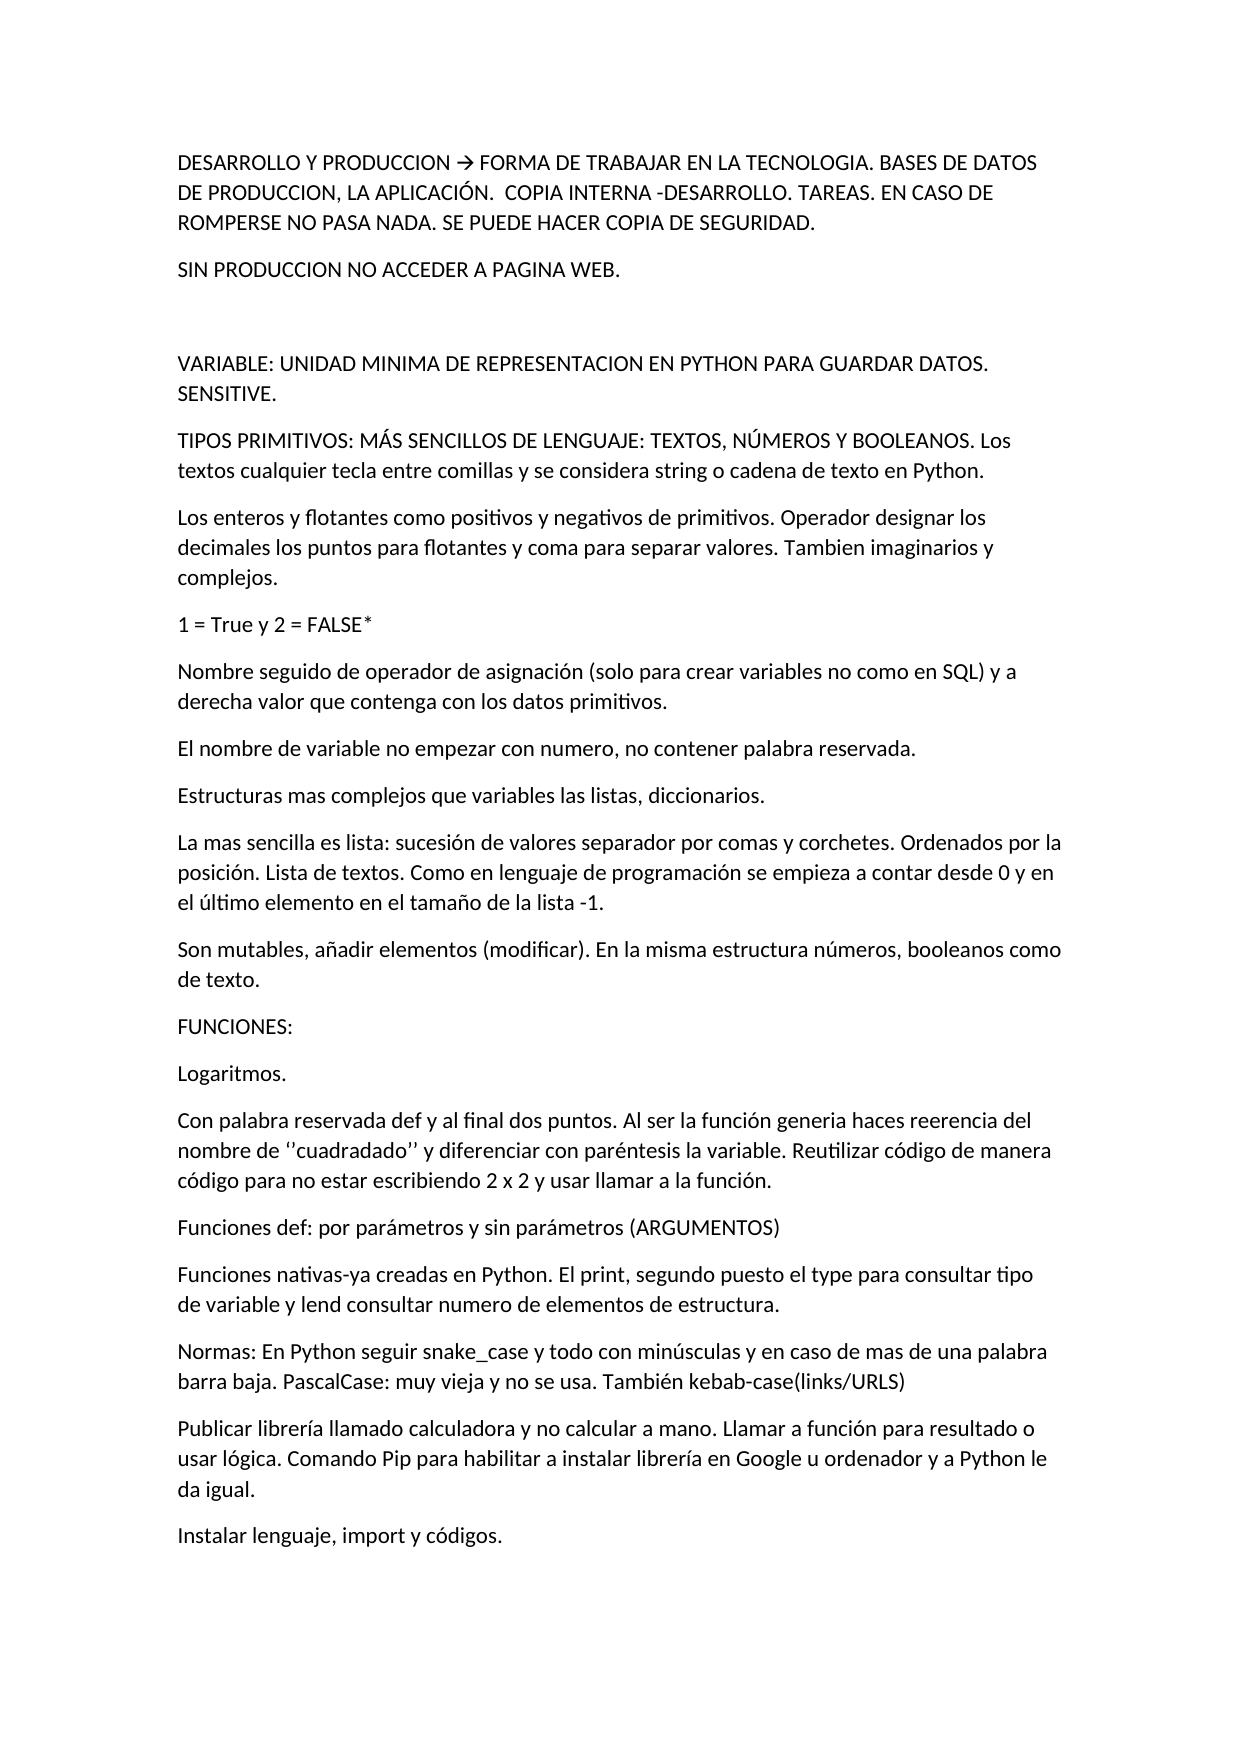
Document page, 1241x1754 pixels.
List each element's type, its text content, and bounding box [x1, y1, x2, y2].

text Estructuras mas complejos que variables las listas, diccionarios. [177, 781, 1063, 809]
text Los enteros y flotantes como positivos y negativos de primitivos. Operador designar los decimales los puntos para flotantes y coma para separar valores. Tambien imaginarios y complejos. [177, 503, 1063, 591]
text Con palabra reservada def y al final dos puntos. Al ser la función generia haces reerencia del nombre de ‘’cuadradado’’ y diferenciar con paréntesis la variable. Reutilizar código de manera código para no estar escribiendo 2 x 2 y usar llamar a la función. [177, 1106, 1063, 1194]
text El nombre de variable no empezar con numero, no contener palabra reservada. [177, 734, 1063, 762]
text TIPOS PRIMITIVOS: MÁS SENCILLOS DE LENGUAJE: TEXTOS, NÚMEROS Y BOOLEANOS. Los textos cualquier tecla entre comillas y se considera string o cadena de texto en Python. [177, 426, 1063, 484]
text Logaritmos. [177, 1059, 1063, 1087]
text Son mutables, añadir elementos (modificar). En la misma estructura números, booleanos como de texto. [177, 935, 1063, 993]
text Instalar lenguaje, import y códigos. [177, 1522, 1063, 1549]
text 1 = True y 2 = FALSE* [177, 610, 1063, 638]
text Normas: En Python seguir snake_case y todo con minúsculas y en caso de mas de una palabra barra baja. PascalCase: muy vieja y no se usa. También kebab-case(links/URLS) [177, 1337, 1063, 1395]
text SIN PRODUCCION NO ACCEDER A PAGINA WEB. [177, 255, 1063, 283]
text DESARROLLO Y PRODUCCION 🡪 FORMA DE TRABAJAR EN LA TECNOLOGIA. BASES DE DATOS DE PRODUCCION, LA APLICACIÓN. COPIA INTERNA -DESARROLLO. TAREAS. EN CASO DE ROMPERSE NO PASA NADA. SE PUEDE HACER COPIA DE SEGURIDAD. [177, 148, 1063, 236]
text La mas sencilla es lista: sucesión de valores separador por comas y corchetes. Ordenados por la posición. Lista de textos. Como en lenguaje de programación se empieza a contar desde 0 y en el último elemento en el tamaño de la lista -1. [177, 828, 1063, 916]
text Funciones def: por parámetros y sin parámetros (ARGUMENTOS) [177, 1213, 1063, 1241]
text Funciones nativas-ya creadas en Python. El print, segundo puesto el type para consultar tipo de variable y lend consultar numero de elementos de estructura. [177, 1260, 1063, 1318]
text VARIABLE: UNIDAD MINIMA DE REPRESENTACION EN PYTHON PARA GUARDAR DATOS. SENSITIVE. [177, 349, 1063, 407]
text FUNCIONES: [177, 1012, 1063, 1040]
text Nombre seguido de operador de asignación (solo para crear variables no como en SQL) y a derecha valor que contenga con los datos primitivos. [177, 657, 1063, 715]
text Publicar librería llamado calculadora y no calcular a mano. Llamar a función para resultado o usar lógica. Comando Pip para habilitar a instalar librería en Google u ordenador y a Python le da igual. [177, 1414, 1063, 1503]
